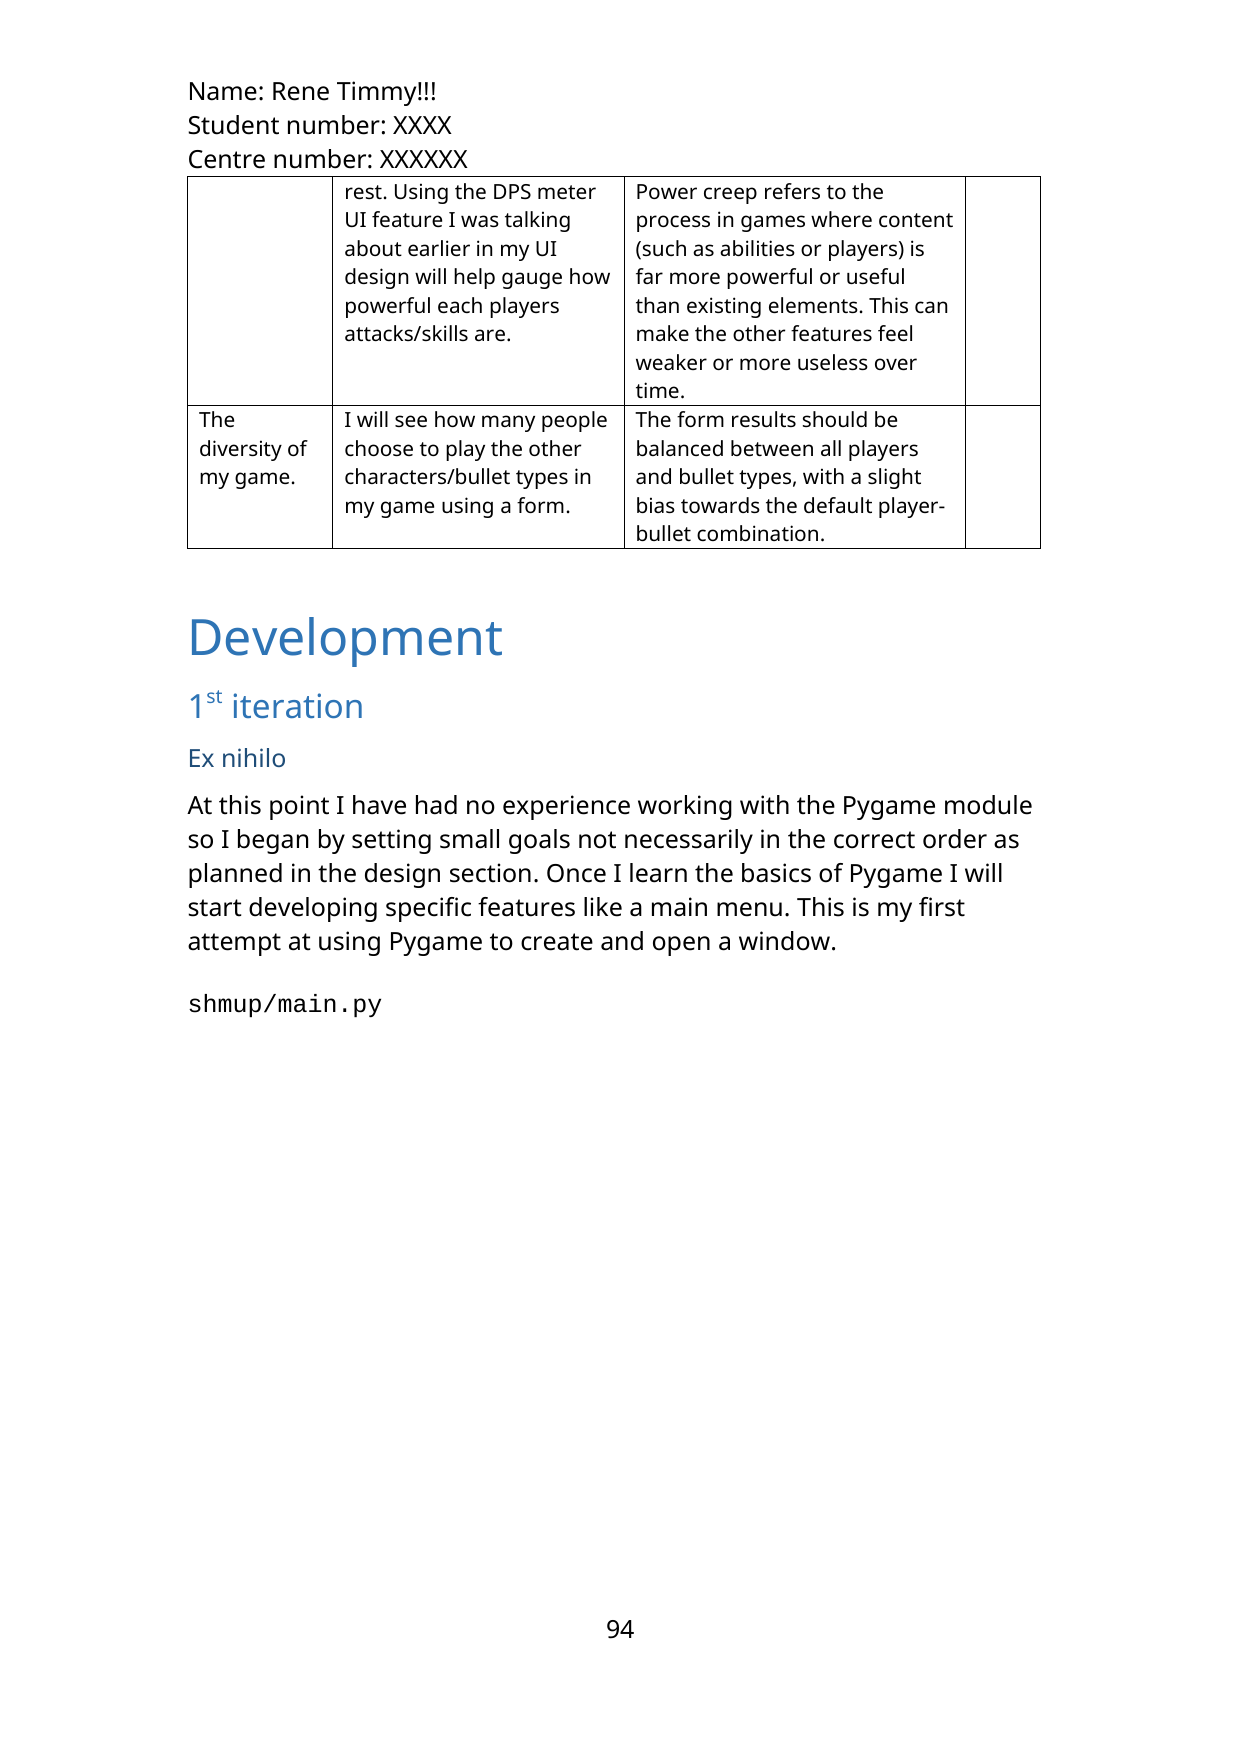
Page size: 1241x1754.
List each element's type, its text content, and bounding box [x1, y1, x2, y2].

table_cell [333, 177, 624, 404]
table_cell The form results should be balanced between all players and bullet types, with a slight bias towards the default player-bullet combination. [625, 406, 965, 548]
table_cell [966, 406, 1040, 548]
table_cell The diversity of my game. [188, 406, 332, 548]
table_cell [966, 177, 1040, 404]
text shmup/main.py [187, 992, 1053, 1020]
text At this point I have had no experience working with the Pygame module so I began by setting small goals not necessarily in the correct order as planned in the design section. Once I learn the basics of Pygame I will start developing specific features like a main menu. This is my first attempt at using Pygame to create and open a window. [187, 787, 1053, 958]
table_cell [625, 177, 965, 404]
subtitle 1st iteration [187, 683, 1053, 728]
subtitle Ex nihilo [187, 741, 1053, 775]
table_cell I will see how many people choose to play the other characters/bullet types in my game using a form. [333, 406, 624, 548]
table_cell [188, 177, 332, 404]
subtitle Development [187, 602, 1053, 670]
